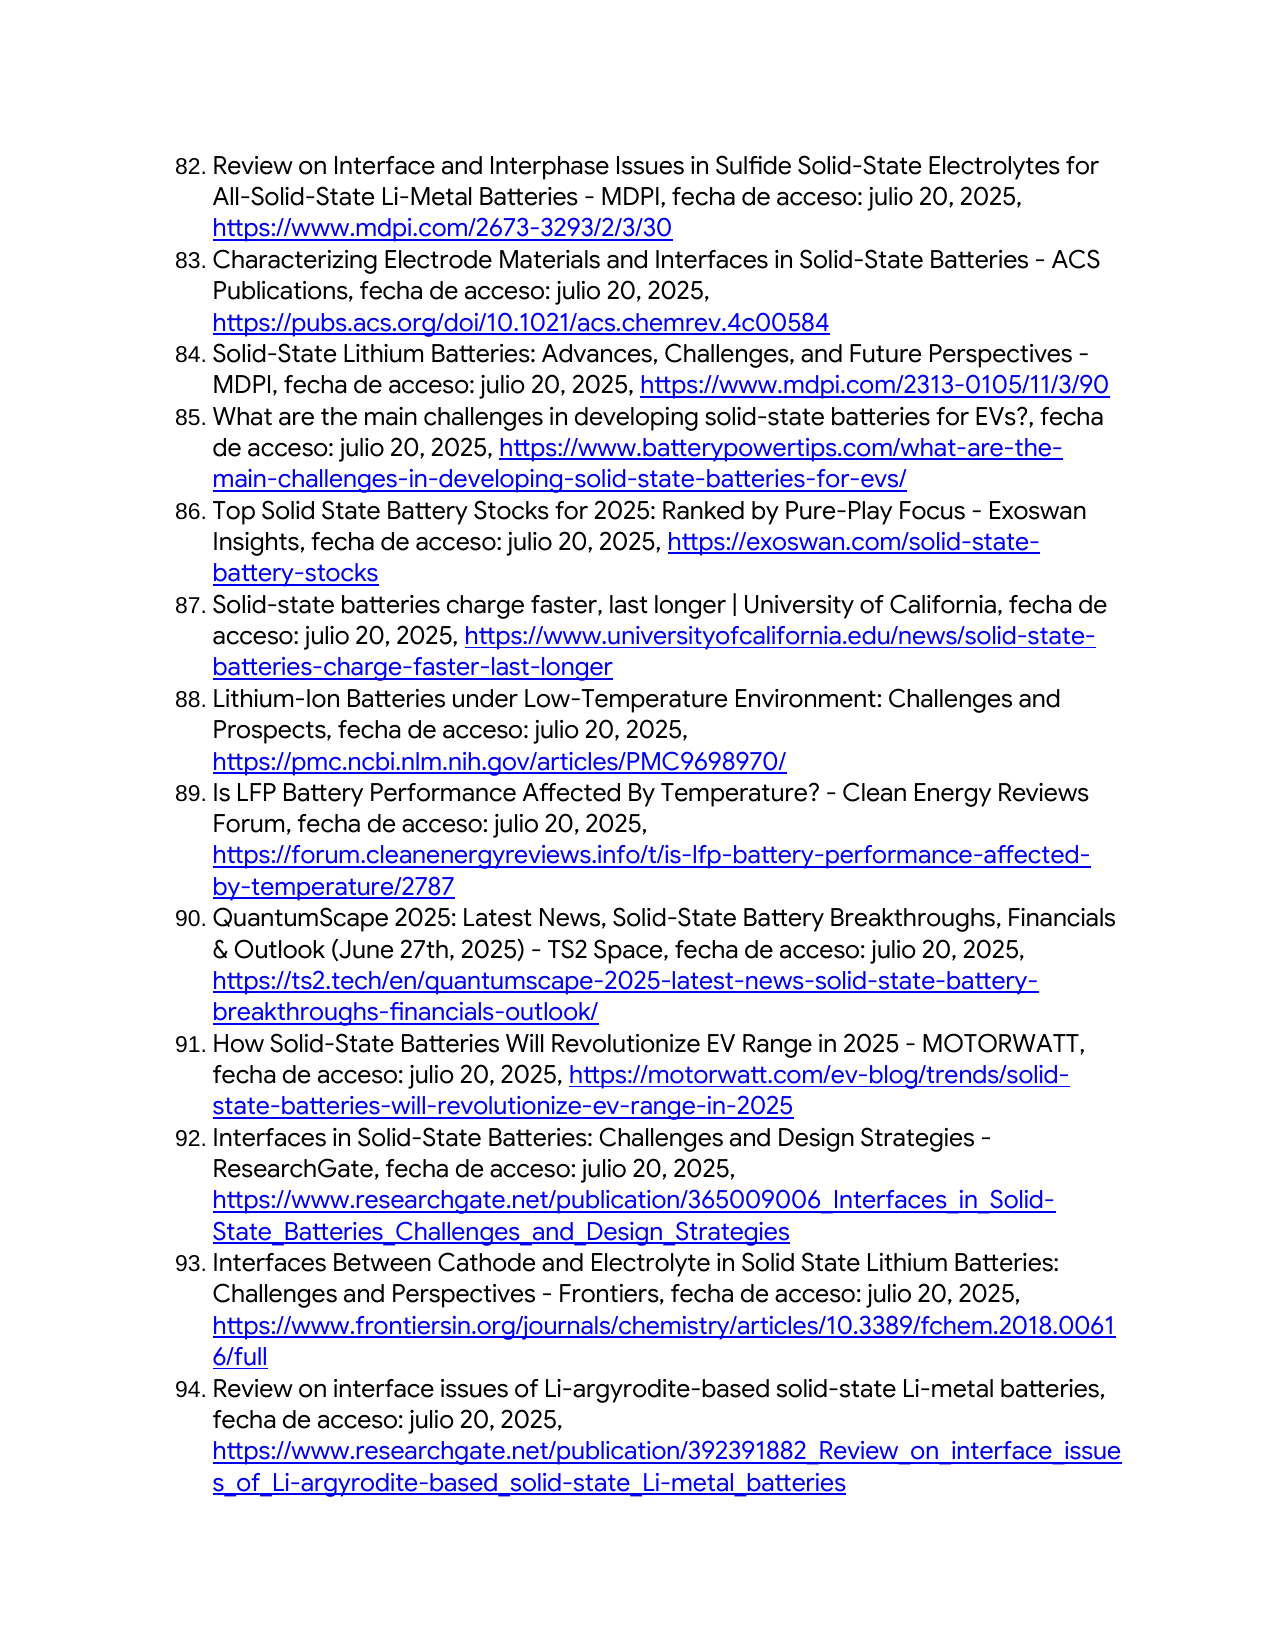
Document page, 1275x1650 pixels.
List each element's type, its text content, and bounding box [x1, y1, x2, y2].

list Interfaces Between Cathode and Electrolyte in Solid State Lithium Batteries: Challenges and Perspectives - Frontiers, fecha de acceso: julio 20, 2025, https://www.frontiersin.org/journals/chemistry/articles/10.3389/fchem.2018.00616/full [175, 1247, 1125, 1373]
list Lithium-Ion Batteries under Low-Temperature Environment: Challenges and Prospects, fecha de acceso: julio 20, 2025, https://pmc.ncbi.nlm.nih.gov/articles/PMC9698970/ [175, 683, 1125, 777]
list Characterizing Electrode Materials and Interfaces in Solid-State Batteries - ACS Publications, fecha de acceso: julio 20, 2025, https://pubs.acs.org/doi/10.1021/acs.chemrev.4c00584 [175, 244, 1125, 338]
list Solid-state batteries charge faster, last longer | University of California, fecha de acceso: julio 20, 2025, https://www.universityofcalifornia.edu/news/solid-state-batteries-charge-faster-last-longer [175, 589, 1125, 683]
list Top Solid State Battery Stocks for 2025: Ranked by Pure-Play Focus - Exoswan Insights, fecha de acceso: julio 20, 2025, https://exoswan.com/solid-state-battery-stocks [175, 495, 1125, 589]
list QuantumScape 2025: Latest News, Solid-State Battery Breakthroughs, Financials & Outlook (June 27th, 2025) - TS2 Space, fecha de acceso: julio 20, 2025, https://ts2.tech/en/quantumscape-2025-latest-news-solid-state-battery-breakthroughs-financials-outlook/ [175, 902, 1125, 1028]
list Interfaces in Solid-State Batteries: Challenges and Design Strategies - ResearchGate, fecha de acceso: julio 20, 2025, https://www.researchgate.net/publication/365009006_Interfaces_in_Solid-State_Batteries_Challenges_and_Design_Strategies [175, 1122, 1125, 1247]
list Solid-State Lithium Batteries: Advances, Challenges, and Future Perspectives - MDPI, fecha de acceso: julio 20, 2025, https://www.mdpi.com/2313-0105/11/3/90 [175, 338, 1125, 401]
list What are the main challenges in developing solid-state batteries for EVs?, fecha de acceso: julio 20, 2025, https://www.batterypowertips.com/what-are-the-main-challenges-in-developing-solid-state-batteries-for-evs/ [175, 401, 1125, 495]
list Review on interface issues of Li-argyrodite-based solid-state Li-metal batteries, fecha de acceso: julio 20, 2025, https://www.researchgate.net/publication/392391882_Review_on_interface_issues_of_Li-argyrodite-based_solid-state_Li-metal_batteries [175, 1373, 1125, 1498]
list Is LFP Battery Performance Affected By Temperature? - Clean Energy Reviews Forum, fecha de acceso: julio 20, 2025, https://forum.cleanenergyreviews.info/t/is-lfp-battery-performance-affected-by-temperature/2787 [175, 777, 1125, 902]
list How Solid-State Batteries Will Revolutionize EV Range in 2025 - MOTORWATT, fecha de acceso: julio 20, 2025, https://motorwatt.com/ev-blog/trends/solid-state-batteries-will-revolutionize-ev-range-in-2025 [175, 1028, 1125, 1122]
list Review on Interface and Interphase Issues in Sulfide Solid-State Electrolytes for All-Solid-State Li-Metal Batteries - MDPI, fecha de acceso: julio 20, 2025, https://www.mdpi.com/2673-3293/2/3/30 [175, 150, 1125, 244]
